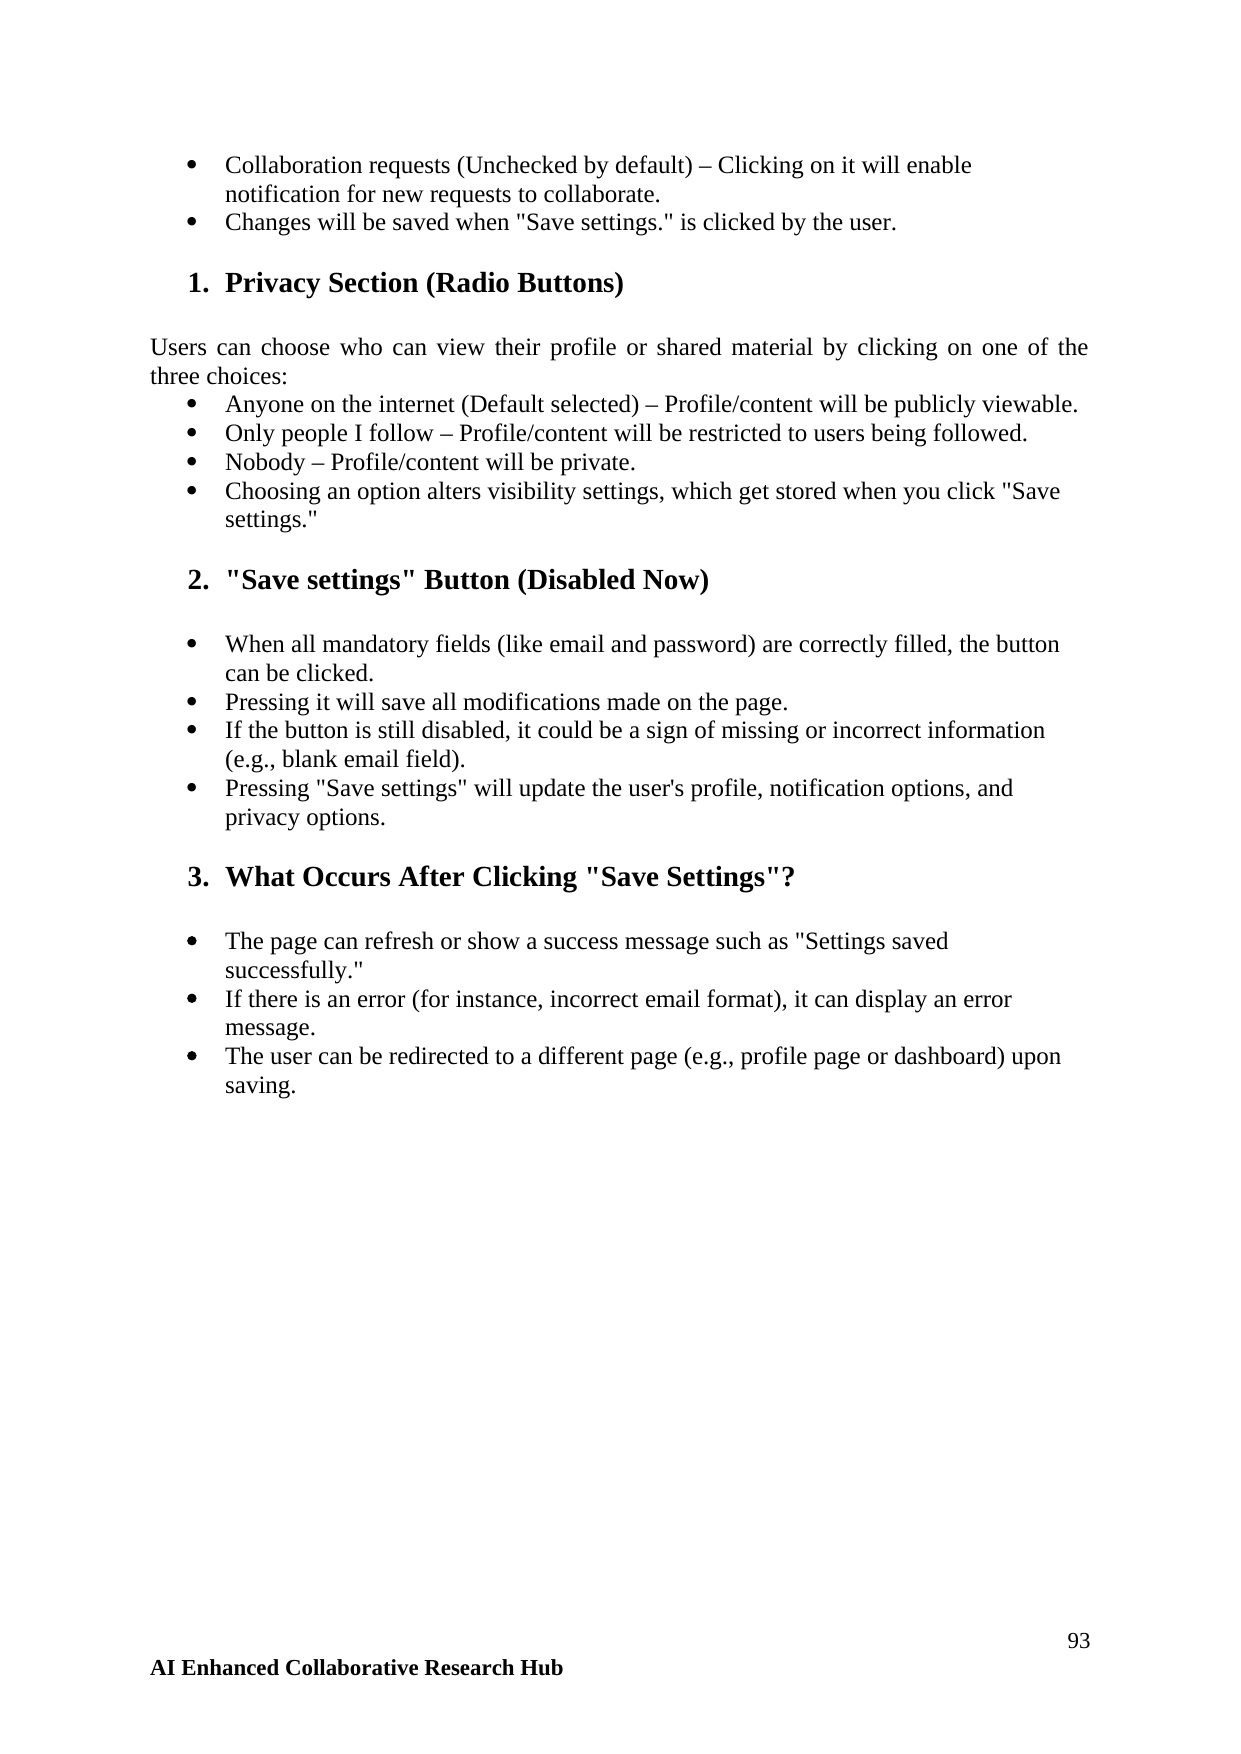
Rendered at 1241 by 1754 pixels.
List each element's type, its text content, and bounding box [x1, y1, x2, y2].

list Changes will be saved when "Save settings." is clicked by the user. [187, 207, 1090, 236]
list Privacy Section (Radio Buttons) [187, 265, 1090, 298]
list If the button is still disabled, it could be a sign of missing or incorrect information (e.g., blank email field). [187, 715, 1090, 773]
text Users can choose who can view their profile or shared material by clicking on one of the three choices: [150, 332, 1090, 389]
list If there is an error (for instance, incorrect email format), it can display an error message. [187, 984, 1090, 1041]
list Only people I follow – Profile/content will be restricted to users being followed. [187, 418, 1090, 447]
list When all mandatory fields (like email and password) are correctly filled, the button can be clicked. [187, 629, 1090, 687]
list Choosing an option alters visibility settings, which get stored when you click "Save settings." [187, 476, 1090, 533]
list Nobody – Profile/content will be private. [187, 447, 1090, 476]
list Anyone on the internet (Default selected) – Profile/content will be publicly viewable. [187, 389, 1090, 418]
list The page can refresh or show a success message such as "Settings saved successfully." [187, 926, 1090, 984]
list Pressing "Save settings" will update the user's profile, notification options, and privacy options. [187, 773, 1090, 830]
list Pressing it will save all modifications made on the page. [187, 687, 1090, 715]
list Collaboration requests (Unchecked by default) – Clicking on it will enable notification for new requests to collaborate. [187, 150, 1090, 207]
list What Occurs After Clicking "Save Settings"? [187, 859, 1090, 893]
list "Save settings" Button (Disabled Now) [187, 562, 1090, 596]
list The user can be redirected to a different page (e.g., profile page or dashboard) upon saving. [187, 1041, 1090, 1099]
